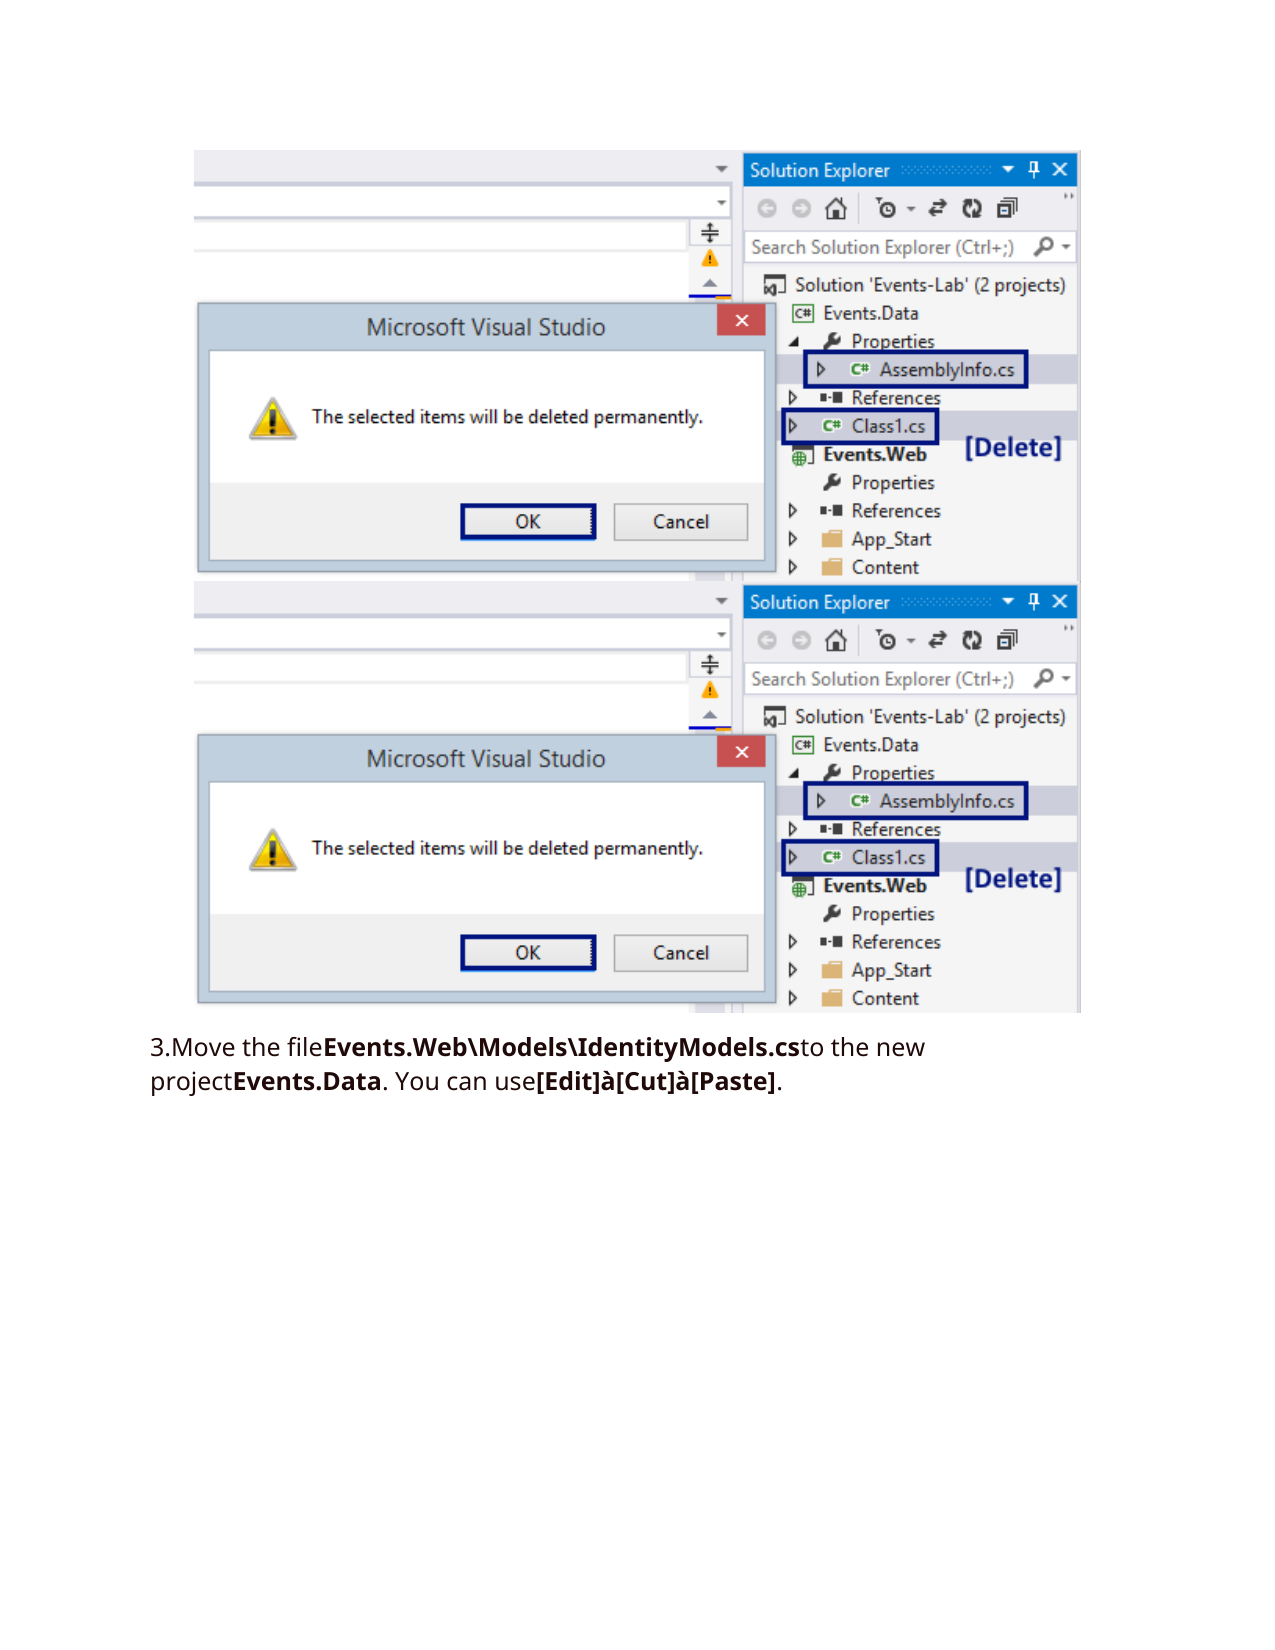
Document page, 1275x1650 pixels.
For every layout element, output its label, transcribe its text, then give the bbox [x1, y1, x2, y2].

picture [193, 150, 1082, 1013]
text 3.Move the fileEvents.Web\Models\IdentityModels.csto the new projectEvents.Data. You can use[Edit]à[Cut]à[Paste]. [150, 1029, 1125, 1097]
